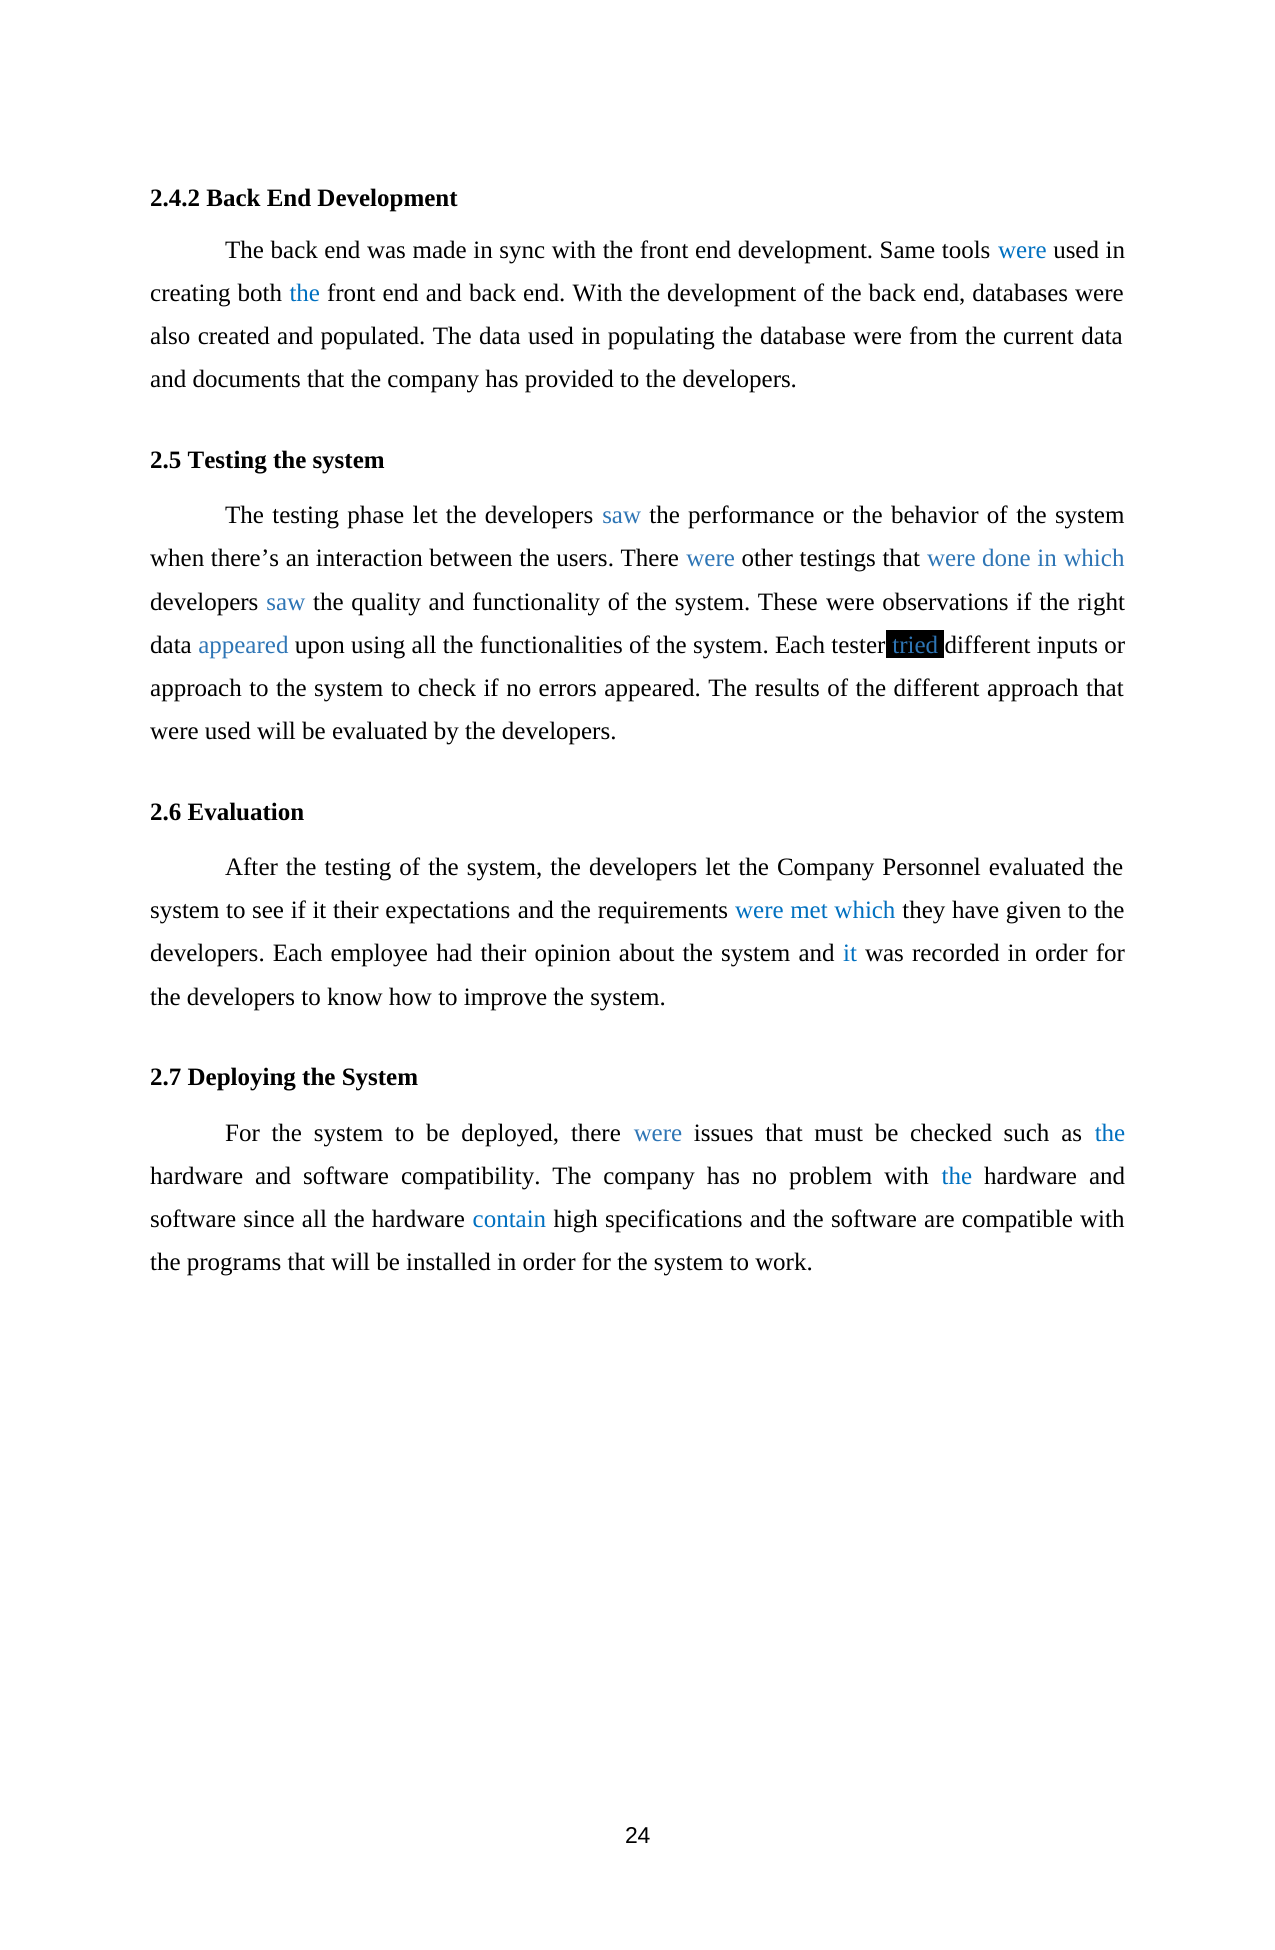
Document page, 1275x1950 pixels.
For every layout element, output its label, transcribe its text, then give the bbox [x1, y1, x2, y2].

text For the system to be deployed, there were issues that must be checked such as the hardware and software compatibility. The company has no problem with the hardware and software since all the hardware contain high specifications and the software are compatible with the programs that will be installed in order for the system to work. [150, 1118, 1125, 1276]
text The back end was made in sync with the front end development. Same tools were used in creating both the front end and back end. With the development of the back end, databases were also created and populated. The data used in populating the database were from the current data and documents that the company has provided to the developers. [150, 235, 1125, 393]
subtitle 2.7 Deploying the System [150, 1062, 1125, 1091]
text After the testing of the system, the developers let the Company Personnel evaluated the system to see if it their expectations and the requirements were met which they have given to the developers. Each employee had their opinion about the system and it was recorded in order for the developers to know how to improve the system. [150, 852, 1125, 1010]
subtitle 2.5 Testing the system [150, 445, 1125, 473]
subtitle 2.4.2 Back End Development [150, 183, 1125, 212]
text The testing phase let the developers saw the performance or the behavior of the system when there’s an interaction between the users. There were other testings that were done in which developers saw the quality and functionality of the system. These were observations if the right data appeared upon using all the functionalities of the system. Each tester tried different inputs or approach to the system to check if no errors appeared. The results of the different approach that were used will be evaluated by the developers. [150, 500, 1125, 745]
subtitle 2.6 Evaluation [150, 797, 1125, 825]
